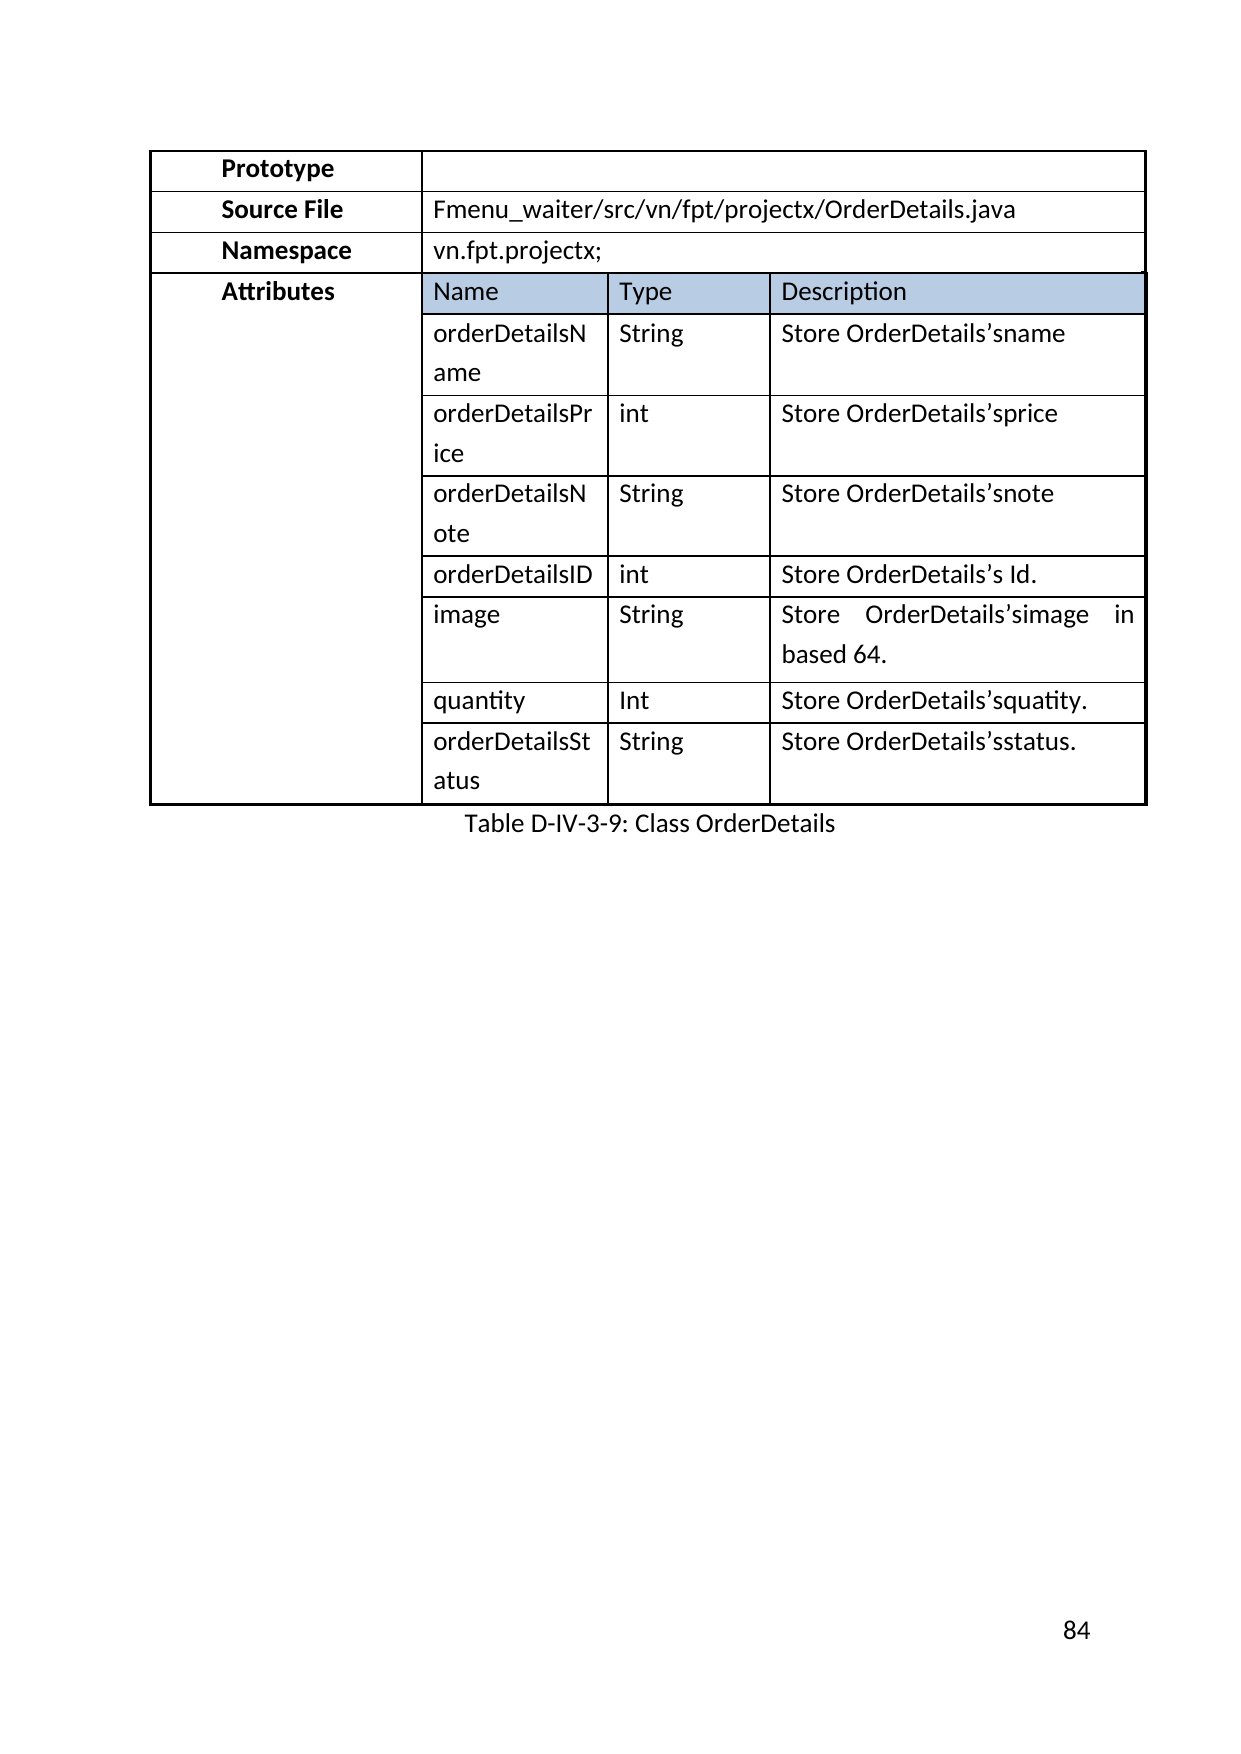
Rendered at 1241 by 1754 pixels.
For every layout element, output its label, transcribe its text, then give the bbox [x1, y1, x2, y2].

table_cell Store OrderDetails’squatity. [771, 683, 1144, 722]
table_cell orderDetailsID [423, 557, 607, 596]
table_cell Attributes [152, 274, 421, 803]
table_cell [423, 152, 1144, 191]
table_cell quantity [423, 683, 607, 722]
table_cell Store OrderDetails’sname [771, 315, 1144, 395]
table_cell Fmenu_waiter/src/vn/fpt/projectx/OrderDetails.java [423, 192, 1144, 231]
table_cell orderDetailsNote [423, 477, 607, 555]
table_cell Int [609, 683, 769, 722]
table_cell int [609, 396, 769, 475]
text Table D-IV-3-9: Class OrderDetails [150, 806, 1090, 839]
table_cell Store OrderDetails’sprice [771, 396, 1144, 475]
table_cell orderDetailsName [423, 315, 607, 395]
table_cell image [423, 598, 607, 682]
table_cell Source File [152, 192, 421, 231]
table_cell Prototype [152, 152, 421, 191]
table_cell String [609, 477, 769, 555]
table_cell String [609, 315, 769, 395]
table_cell Namespace [152, 233, 421, 272]
table_cell vn.fpt.projectx; [423, 233, 1144, 272]
table_cell orderDetailsStatus [423, 724, 607, 803]
table_cell Store OrderDetails’snote [771, 477, 1144, 555]
table_cell Store OrderDetails’simage in based 64. [771, 598, 1144, 682]
table_cell Store OrderDetails’s Id. [771, 557, 1144, 596]
table_cell Type [609, 274, 769, 313]
table_cell Store OrderDetails’sstatus. [771, 724, 1144, 803]
table_cell int [609, 557, 769, 596]
table_cell orderDetailsPrice [423, 396, 607, 475]
table_cell Description [771, 274, 1144, 313]
table_cell String [609, 724, 769, 803]
table_cell String [609, 598, 769, 682]
table_cell Name [423, 274, 607, 313]
